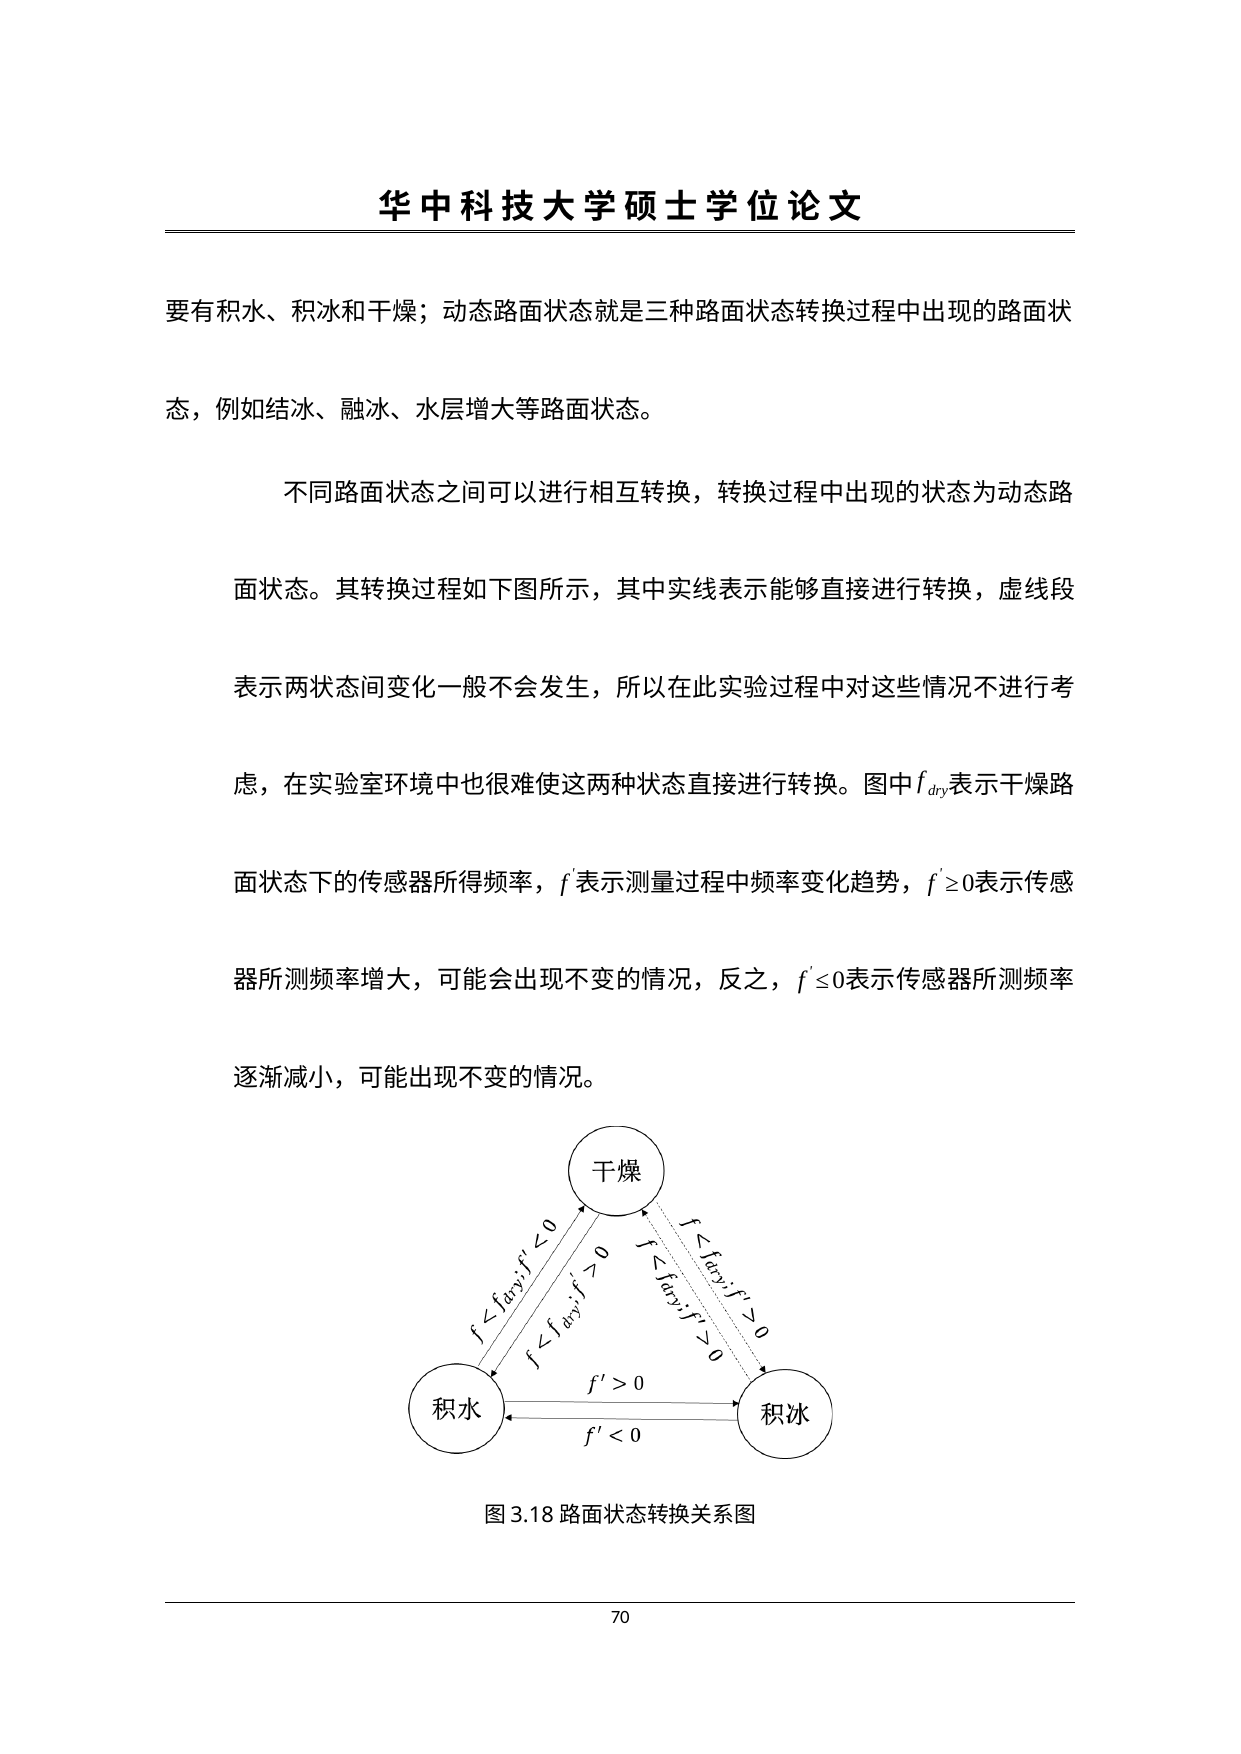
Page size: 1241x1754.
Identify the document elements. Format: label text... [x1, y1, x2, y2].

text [165, 277, 1075, 440]
picture [408, 1126, 833, 1459]
text 图3.18 路面状态转换关系图 [165, 1497, 1075, 1529]
text 不同路面状态之间可以进行相互转换，转换过程中出现的状态为动态路面状态。其转换过程如下图所示，其中实线表示能够直接进行转换，虚线段表示两状态间变化一般不会发生，所以在此实验过程中对这些情况不进行考虑，在实验室环境中也很难使这两种状态直接进行转换。图中表示干燥路面状态下的传感器所得频率，表示测量过程中频率变化趋势，表示传感器所测频率增大，可能会出现不变的情况，反之，表示传感器所测频率逐渐减小，可能出现不变的情况。 [233, 458, 1075, 1108]
